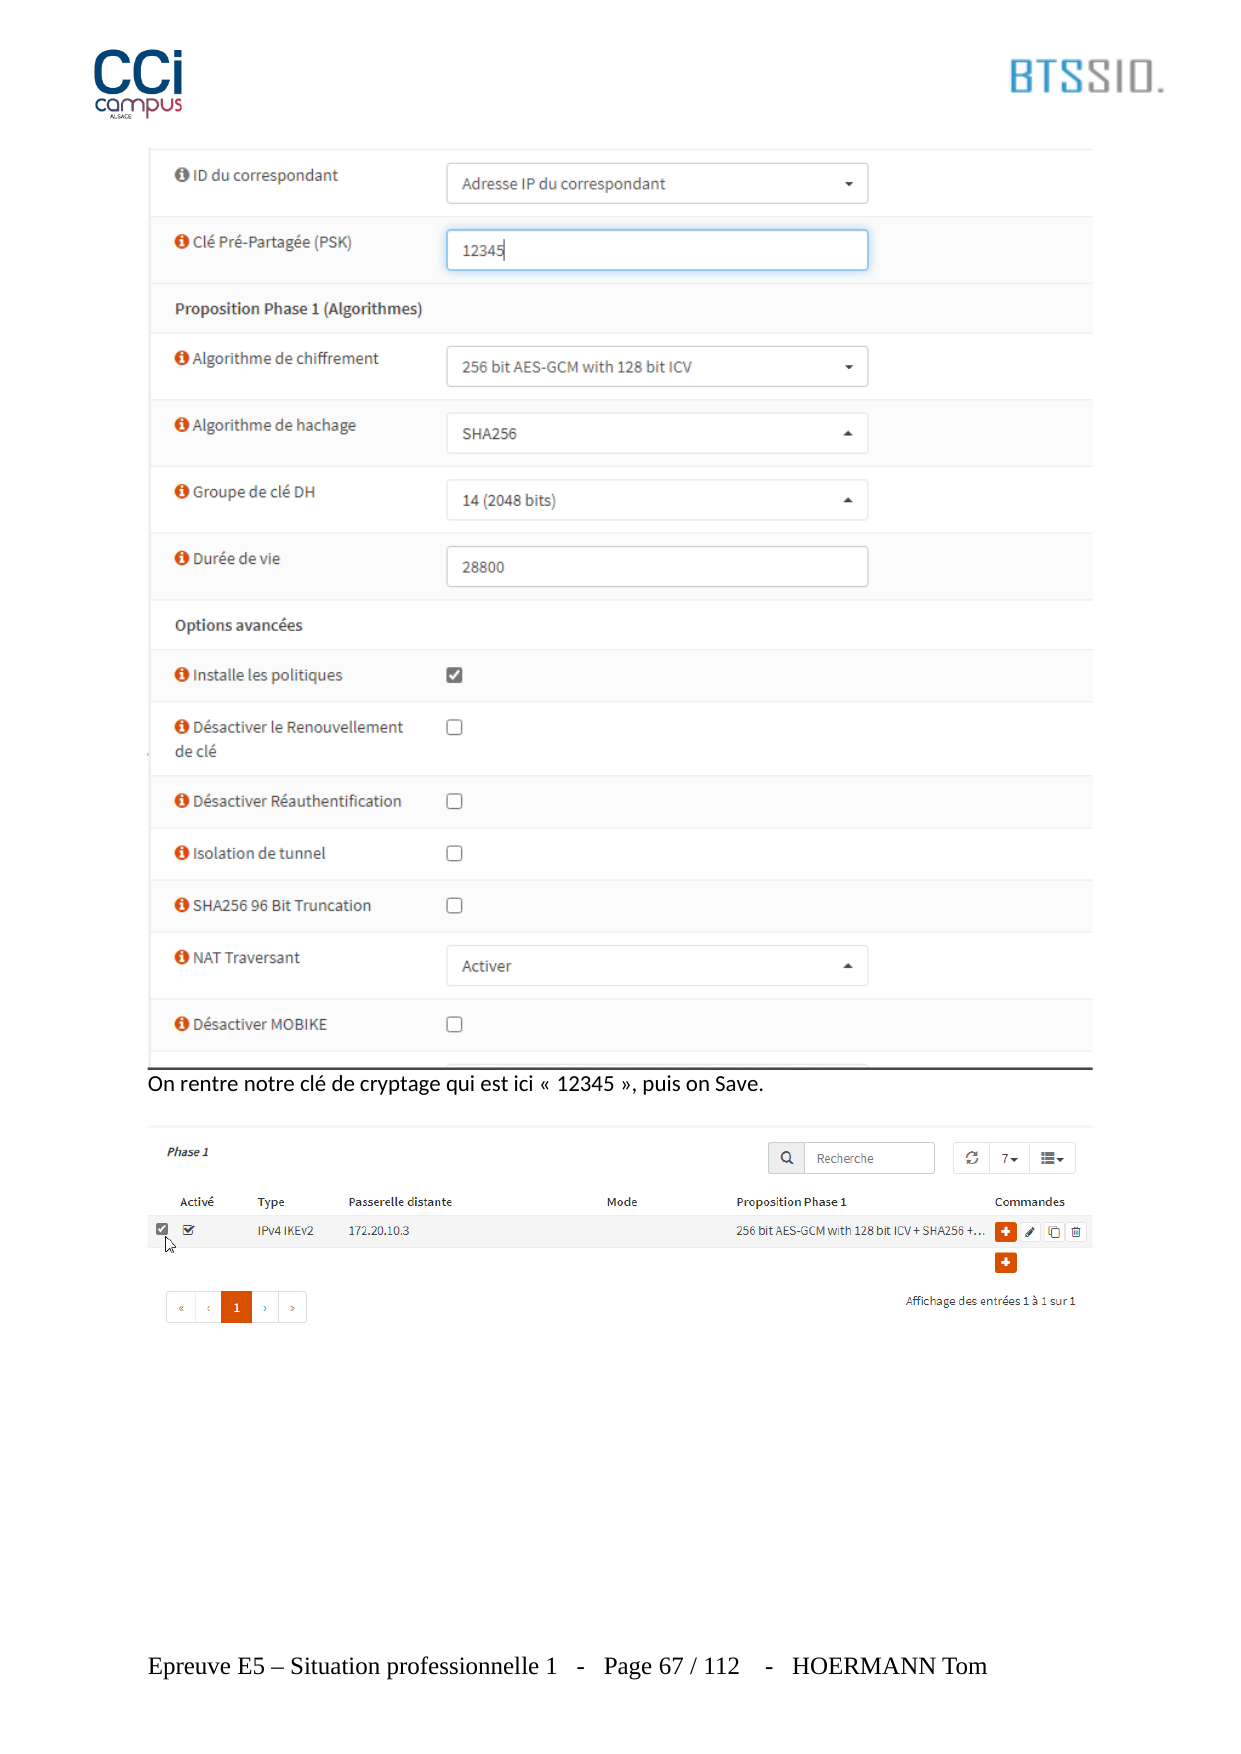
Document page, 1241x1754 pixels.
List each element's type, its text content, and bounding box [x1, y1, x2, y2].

picture [147, 147, 1093, 1070]
picture [147, 1125, 1093, 1329]
picture [81, 44, 194, 123]
text On rentre notre clé de cryptage qui est ici « 12345 », puis on Save. [148, 1070, 1093, 1098]
picture [1004, 46, 1169, 104]
